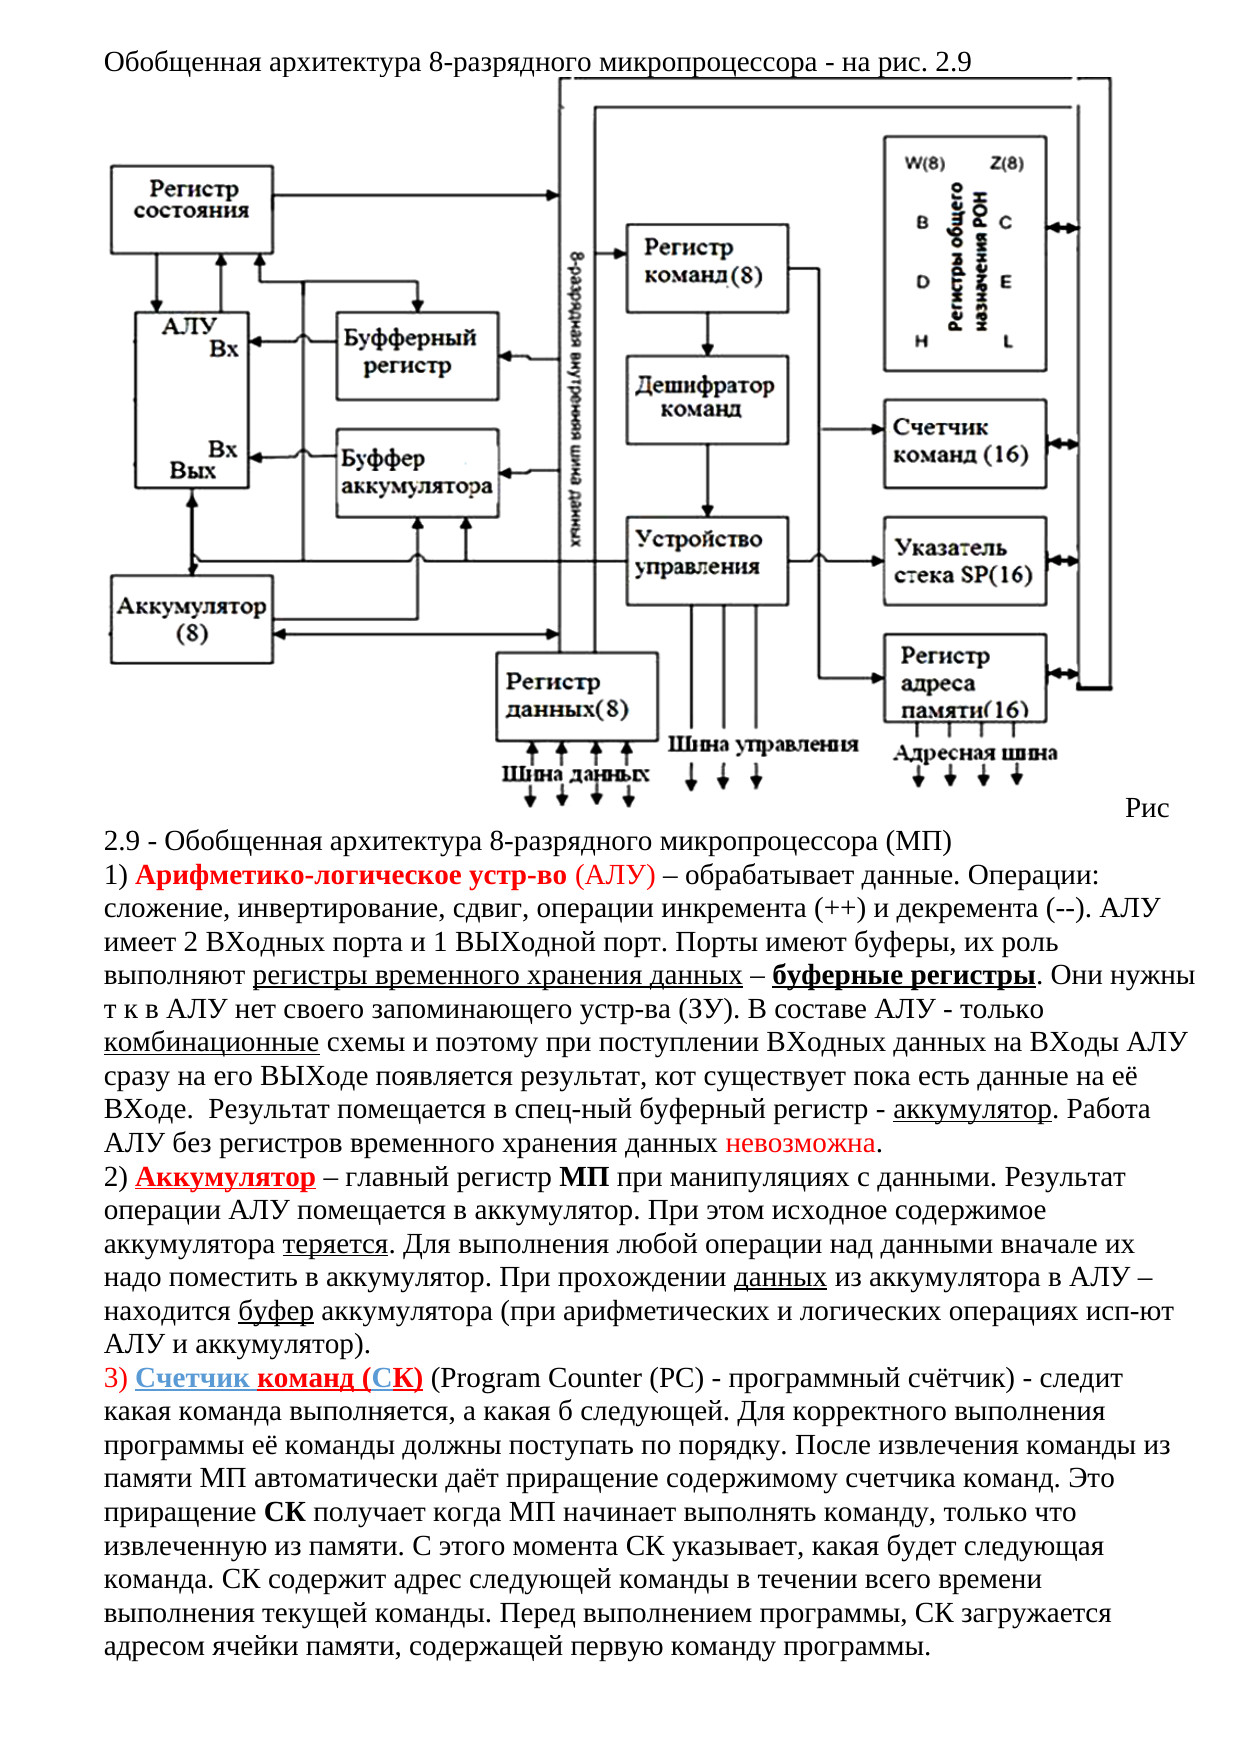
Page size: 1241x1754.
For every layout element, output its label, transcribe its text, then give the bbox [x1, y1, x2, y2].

text Обобщенная архитектура 8-разрядного микропроцессора - на рис. 2.9 [103, 44, 1196, 78]
text 2) Аккумулятор – главный регистр МП при манипуляциях с данными. Результат операции АЛУ помещается в аккумулятор. При этом исходное содержимое аккумулятора теряется. Для выполнения любой операции над данными вначале их надо поместить в аккумулятор. При прохождении данных из аккумулятора в АЛУ – находится буфер аккумулятора (при арифметических и логических операциях исп-ют АЛУ и аккумулятор). [103, 1159, 1196, 1360]
picture [103, 77, 1118, 817]
text 3) Счетчик команд (СК) (Program Counter (РС) - программный счётчик) - следит какая команда выполняется, а какая б следующей. Для корректного выполнения программы её команды должны поступать по порядку. После извлечения команды из памяти МП автоматически даёт приращение содержимому счетчика команд. Это приращение СК получает когда МП начинает выполнять команду, только что извлеченную из памяти. С этого момента СК указывает, какая будет следующая команда. СК содержит адрес следующей команды в течении всего времени выполнения текущей команды. Перед выполнением программы, СК загружается адресом ячейки памяти, содержащей первую команду программы. [103, 1360, 1196, 1662]
text 1) Арифметико-логическое устр-во (АЛУ) – обрабатывает данные. Операции: сложение, инвертирование, сдвиг, операции инкремента (++) и декремента (--). АЛУ имеет 2 ВХодных порта и 1 ВЫХодной порт. Порты имеют буферы, их роль выполняют регистры временного хранения данных – буферные регистры. Они нужны т к в АЛУ нет своего запоминающего устр-ва (ЗУ). В составе АЛУ - только комбинационные схемы и поэтому при поступлении ВХодных данных на ВХоды АЛУ сразу на его ВЫХоде появляется результат, кот существует пока есть данные на её ВХоде. Результат помещается в спец-ный буферный регистр - аккумулятор. Работа АЛУ без регистров временного хранения данных невозможна. [103, 857, 1196, 1159]
